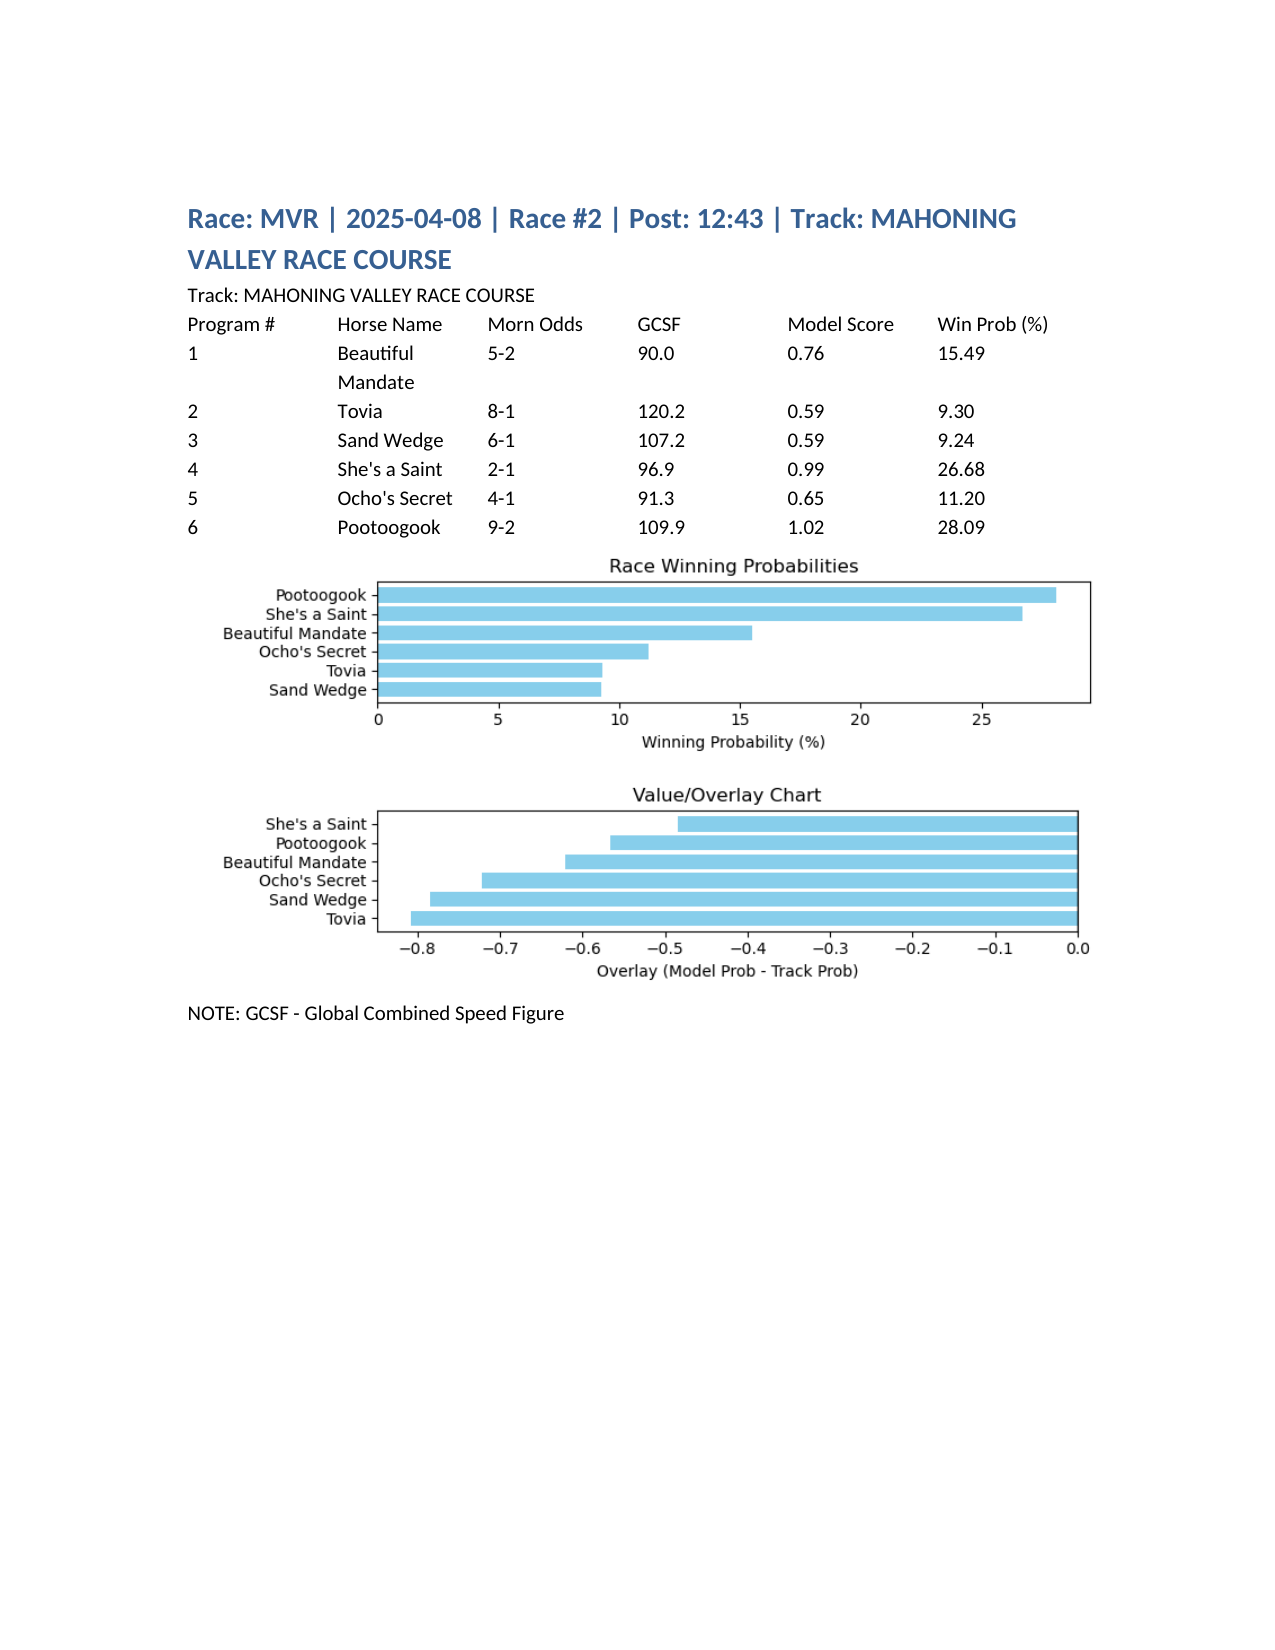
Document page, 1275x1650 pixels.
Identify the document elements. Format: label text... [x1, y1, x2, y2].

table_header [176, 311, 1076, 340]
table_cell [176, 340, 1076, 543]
picture [206, 542, 1107, 768]
text NOTE: GCSF - Global Combined Speed Figure [187, 1000, 1087, 1026]
subtitle Race: MVR | 2025-04-08 | Race #2 | Post: 12:43 | Track: MAHONING VALLEY RACE COURSE [187, 200, 1087, 277]
text Track: MAHONING VALLEY RACE COURSE [187, 282, 1087, 307]
picture [206, 771, 1107, 997]
